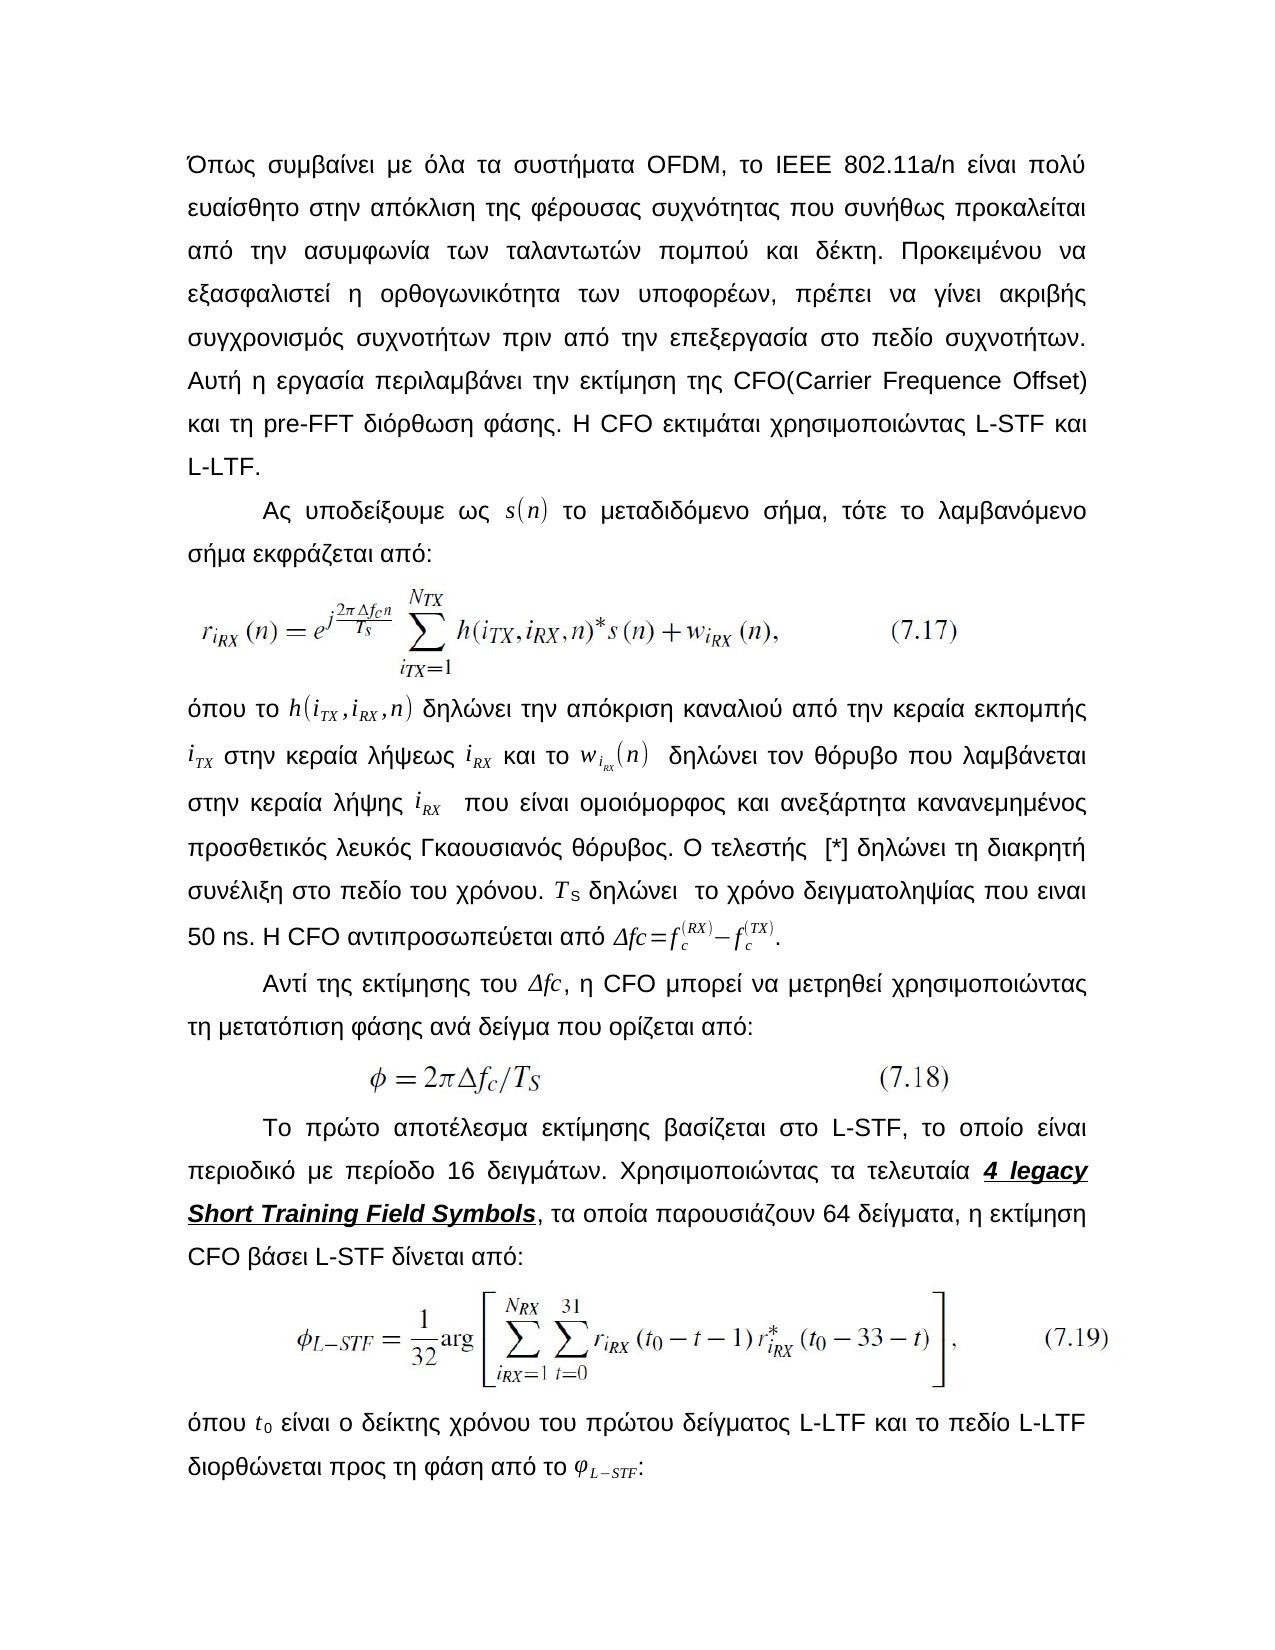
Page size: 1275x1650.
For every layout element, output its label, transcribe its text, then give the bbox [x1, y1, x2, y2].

text Το πρώτο αποτέλεσμα εκτίμησης βασίζεται στο L-STF, το οποίο είναι περιοδικό με περίοδο 16 δειγμάτων. Χρησιμοποιώντας τα τελευταία 4 legacy Short Training Field Symbols, τα οποία παρουσιάζουν 64 δείγματα, η εκτίμηση CFO βάσει L-STF δίνεται από: [187, 1113, 1087, 1271]
text Όπως συμβαίνει με όλα τα συστήματα OFDM, το IEEE 802.11a/n είναι πολύ ευαίσθητο στην απόκλιση της φέρουσας συχνότητας που συνήθως προκαλείται από την ασυμφωνία των ταλαντωτών πομπού και δέκτη. Προκειμένου να εξασφαλιστεί η ορθογωνικότητα των υποφορέων, πρέπει να γίνει ακριβής συγχρονισμός συχνοτήτων πριν από την επεξεργασία στο πεδίο συχνοτήτων. Αυτή η εργασία περιλαμβάνει την εκτίμηση της CFO(Carrier Frequence Offset) και τη pre-FFT διόρθωση φάσης. H CFO εκτιμάται χρησιμοποιώντας L-STF και L-LTF. [187, 150, 1087, 481]
text Αντί της εκτίμησης του , η CFO μπορεί να μετρηθεί χρησιμοποιώντας τη μετατόπιση φάσης ανά δείγμα που ορίζεται από: [187, 969, 1087, 1041]
text όπου το δηλώνει την απόκριση καναλιού από την κεραία εκπομπής στην κεραία λήψεως και το δηλώνει τον θόρυβο που λαμβάνεται στην κεραία λήψης που είναι ομοιόμορφος και ανεξάρτητα κανανεμημένος προσθετικός λευκός Γκαουσιανός θόρυβος. Ο τελεστής [*] δηλώνει τη διακρητή συνέλιξη στο πεδίο του χρόνου. S δηλώνει το χρόνο δειγματοληψίας που ειναι 50 ns. Η CFO αντιπροσωπεύεται από . [187, 693, 1087, 954]
picture [276, 1055, 1053, 1099]
picture [281, 1285, 1187, 1394]
picture [187, 582, 1052, 679]
text Ας υποδείξουμε ως το μεταδιδόμενο σήμα, τότε το λαμβανόμενο σήμα εκφράζεται από: [187, 495, 1087, 568]
text όπου 0 είναι ο δείκτης χρόνου του πρώτου δείγματος L-LTF και το πεδίο L-LTF διορθώνεται προς τη φάση από το : [187, 1408, 1087, 1482]
